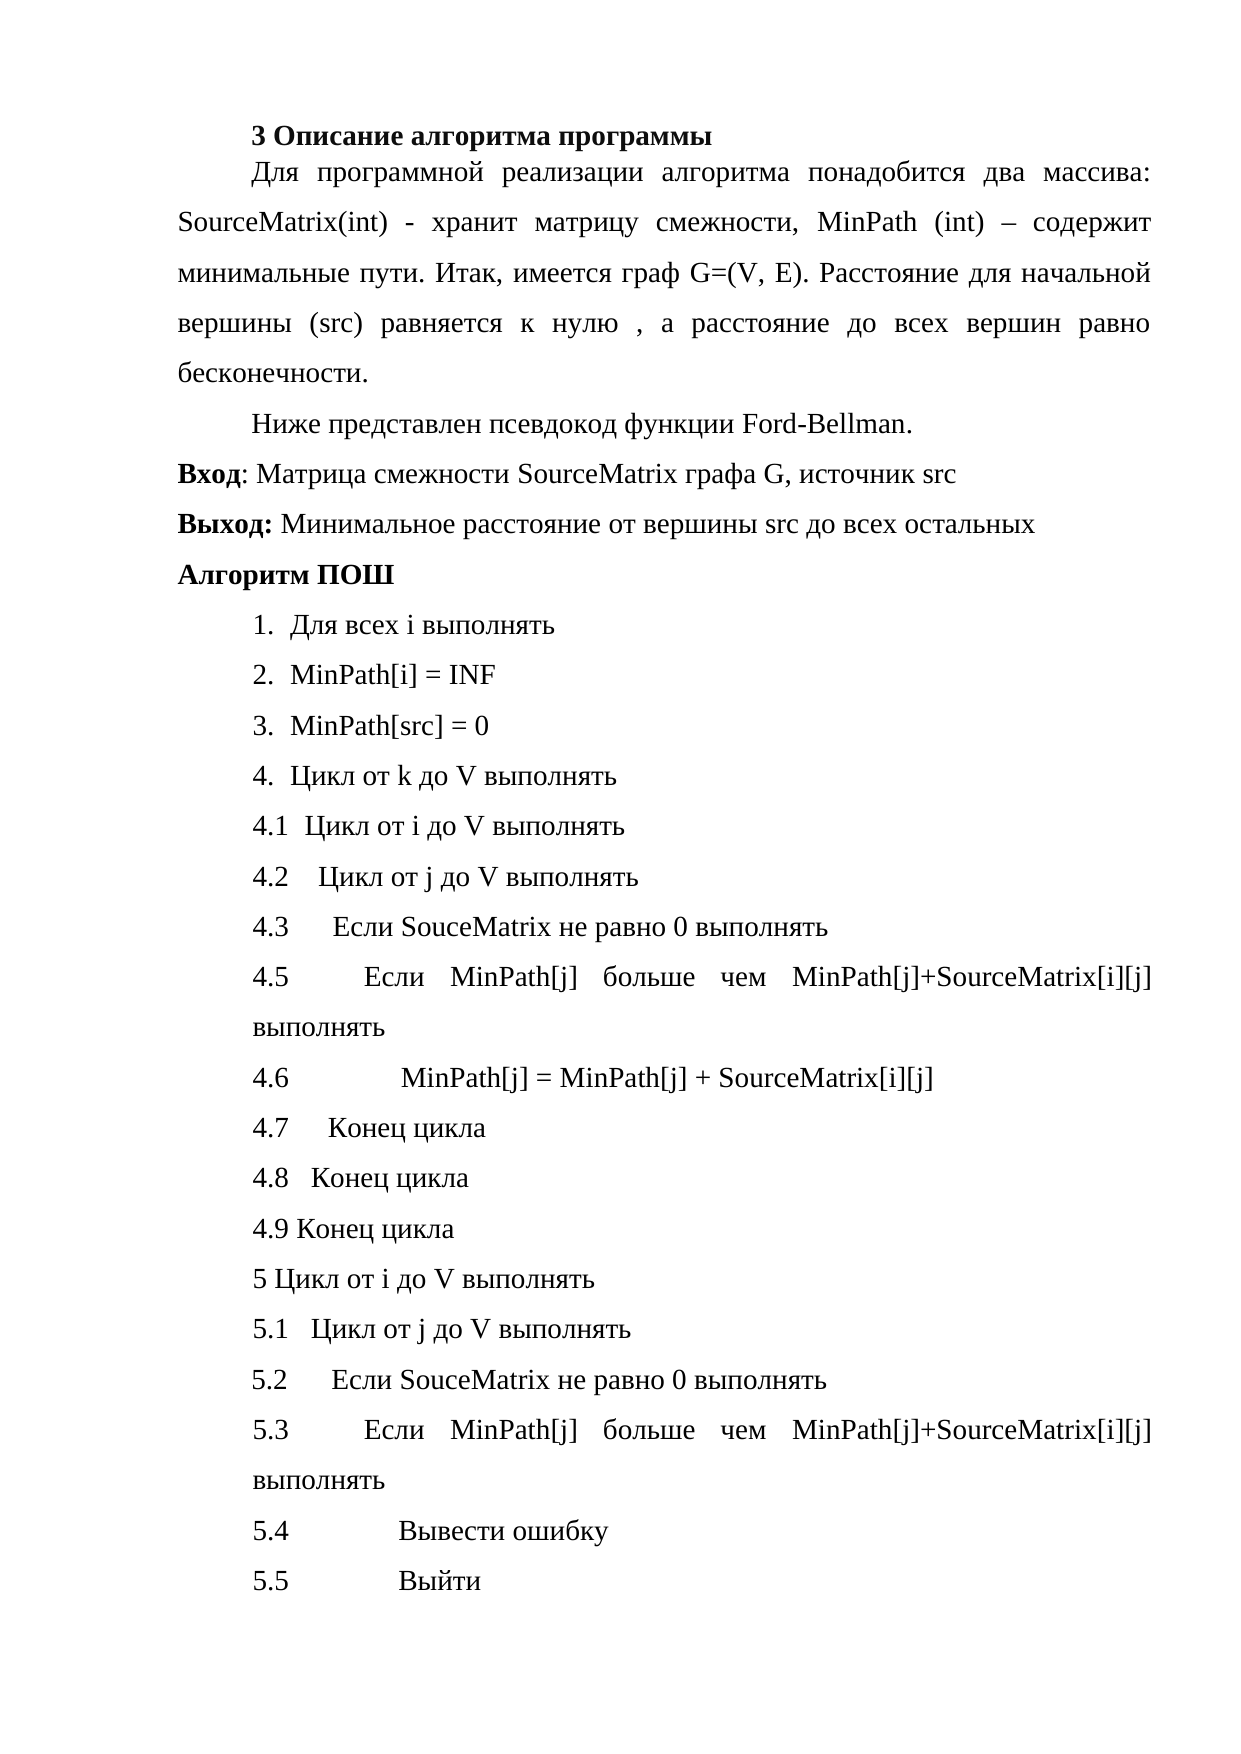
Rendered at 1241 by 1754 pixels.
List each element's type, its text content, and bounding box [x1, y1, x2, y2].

list Для всех i выполнять [252, 607, 1152, 641]
text 4.9 Конец цикла [252, 1211, 1152, 1244]
text 5.4 Вывести ошибку [252, 1513, 1152, 1546]
list MinPath[j] = MinPath[j] + SourceMatrix[i][j] [252, 1060, 1152, 1093]
list Цикл от k до V выполнять [252, 758, 1152, 792]
text Вход: Матрица смежности SourceMatrix графа G, источник src [177, 456, 1152, 490]
text Алгоритм ПОШ [177, 557, 1152, 590]
text 5.1 Цикл от j до V выполнять [252, 1311, 1152, 1345]
text 4.8 Конец цикла [252, 1161, 1152, 1194]
text 4.2 Цикл от j до V выполнять [252, 859, 1152, 892]
text Ниже представлен псевдокод функции Ford-Bellman. [177, 406, 1152, 439]
text 3 Описание алгоритма программы [177, 118, 1152, 152]
text 5.3 Если MinPath[j] больше чем MinPath[j]+SourceMatrix[i][j] выполнять [252, 1412, 1152, 1496]
text 5.5 Выйти [252, 1563, 1152, 1597]
list Цикл от i до V выполнять [252, 808, 1152, 842]
text Выход: Минимальное расстояние от вершины src до всех остальных [177, 506, 1152, 540]
list MinPath[i] = INF [252, 657, 1152, 691]
list MinPath[src] = 0 [252, 708, 1152, 741]
text Для программной реализации алгоритма понадобится два массива: SourceMatrix(int) - хранит матрицу смежности, MinPath (int) – содержит минимальные пути. Итак, имеется граф G=(V, E). Расстояние для начальной вершины (src) равняется к нулю , а расстояние до всех вершин равно бесконечности. [177, 154, 1152, 389]
list Конец цикла [252, 1110, 1152, 1144]
text 4.5 Если MinPath[j] больше чем MinPath[j]+SourceMatrix[i][j] выполнять [252, 959, 1152, 1043]
text 4.3 Если SouceMatrix не равно 0 выполнять [252, 909, 1152, 942]
text 5.2 Если SouceMatrix не равно 0 выполнять [216, 1362, 1152, 1395]
text 5 Цикл от i до V выполнять [252, 1261, 1152, 1295]
